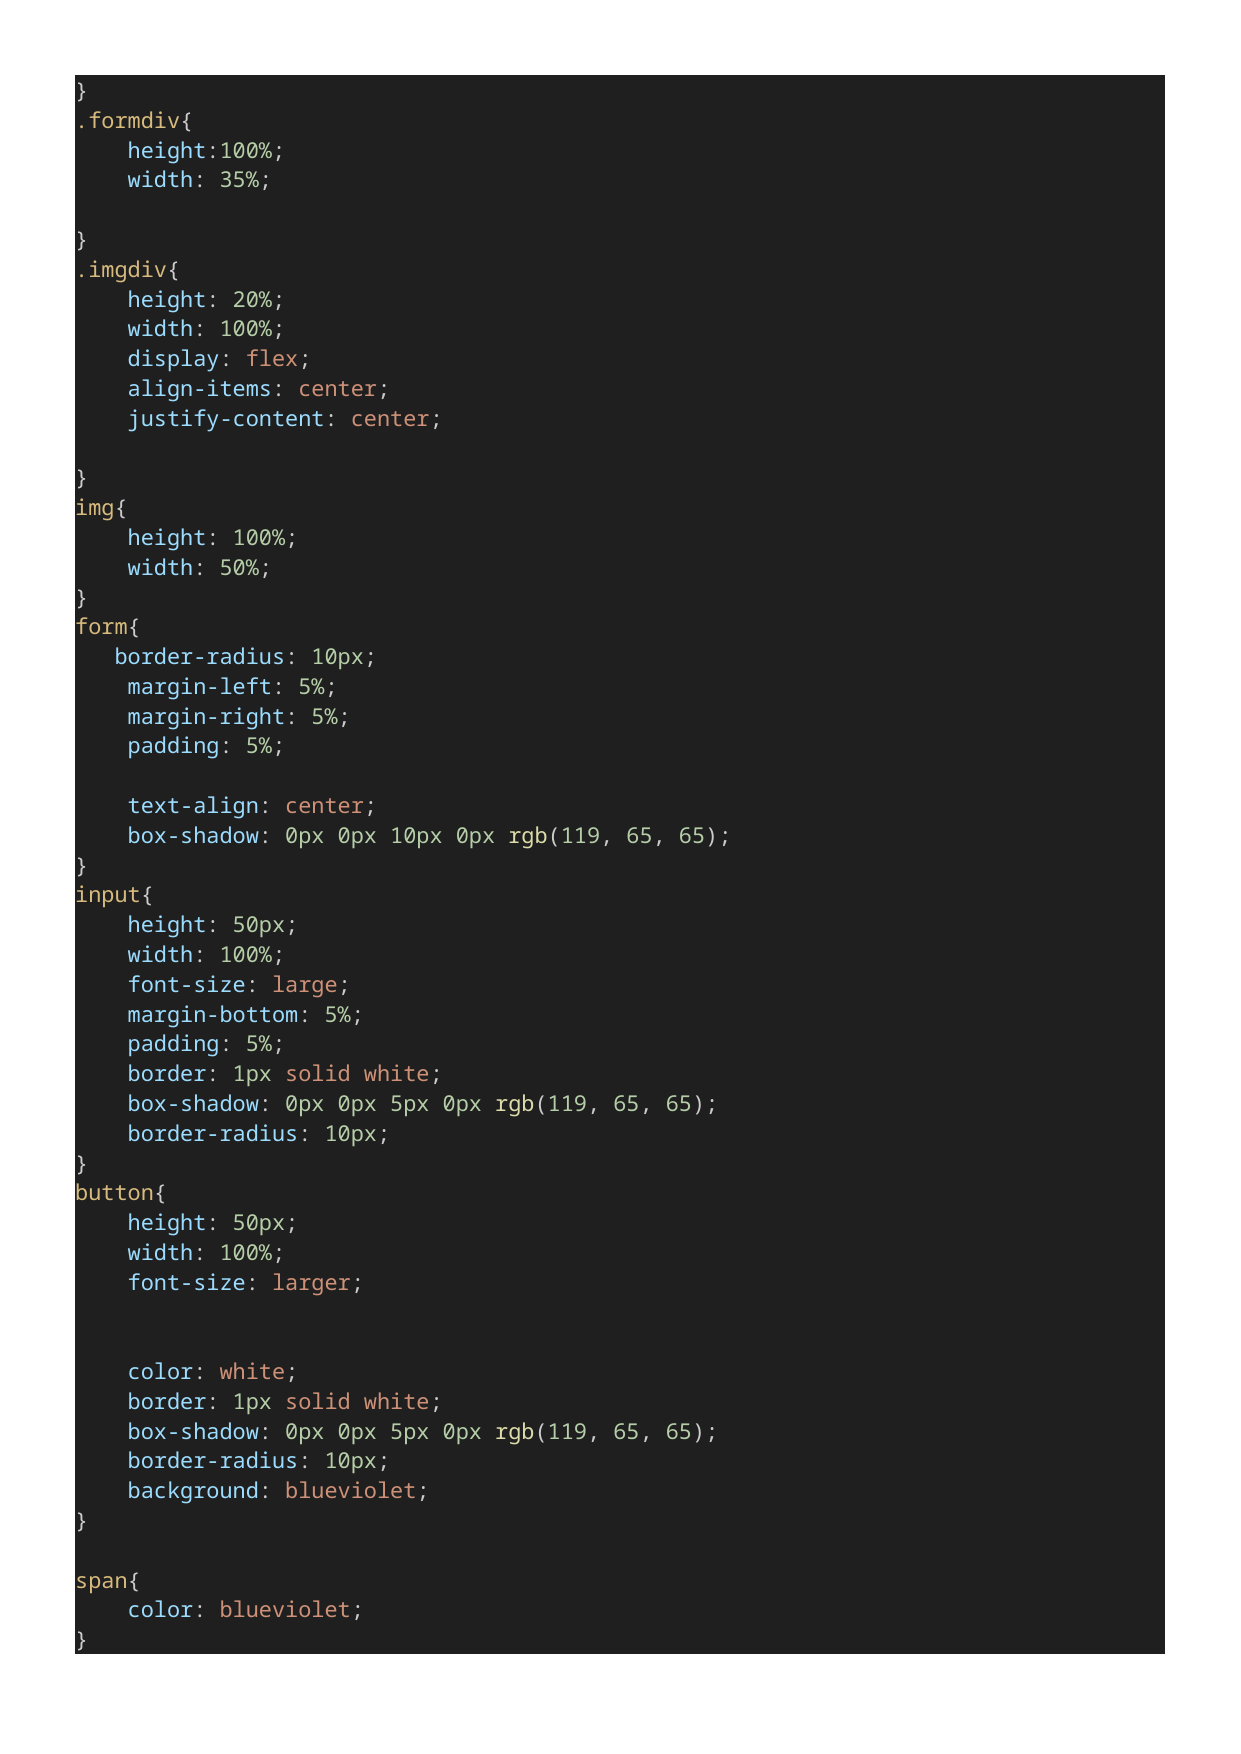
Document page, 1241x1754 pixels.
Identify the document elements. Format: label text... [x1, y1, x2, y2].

text padding: 5%; [75, 730, 1165, 760]
text box-shadow: 0px 0px 5px 0px rgb(119, 65, 65); [75, 1416, 1165, 1445]
text color: white; [75, 1356, 1165, 1386]
text background: blueviolet; [75, 1475, 1165, 1505]
text span{ [75, 1564, 1165, 1594]
text box-shadow: 0px 0px 10px 0px rgb(119, 65, 65); [75, 820, 1165, 849]
text } [75, 1505, 1165, 1535]
text justify-content: center; [75, 403, 1165, 432]
text width: 100%; [75, 1237, 1165, 1267]
text height: 20%; [75, 283, 1165, 313]
text display: flex; [75, 343, 1165, 373]
text form{ [75, 611, 1165, 641]
text align-items: center; [75, 373, 1165, 403]
text width: 100%; [75, 313, 1165, 343]
text } [75, 1147, 1165, 1177]
text margin-left: 5%; [75, 671, 1165, 701]
text height:100%; [75, 134, 1165, 164]
text margin-bottom: 5%; [75, 998, 1165, 1028]
text font-size: large; [75, 969, 1165, 998]
text .formdiv{ [75, 105, 1165, 134]
text } [75, 849, 1165, 879]
text height: 50px; [75, 909, 1165, 939]
text height: 100%; [75, 522, 1165, 552]
text border-radius: 10px; [75, 641, 1165, 671]
text input{ [75, 879, 1165, 909]
text width: 50%; [75, 552, 1165, 581]
text width: 100%; [75, 939, 1165, 969]
text } [75, 1624, 1165, 1654]
text height: 50px; [75, 1207, 1165, 1237]
text width: 35%; [75, 164, 1165, 194]
text .imgdiv{ [75, 254, 1165, 283]
text } [75, 462, 1165, 492]
text border: 1px solid white; [75, 1058, 1165, 1088]
text box-shadow: 0px 0px 5px 0px rgb(119, 65, 65); [75, 1088, 1165, 1118]
text padding: 5%; [75, 1028, 1165, 1058]
text border: 1px solid white; [75, 1386, 1165, 1416]
text margin-right: 5%; [75, 701, 1165, 730]
text img{ [75, 492, 1165, 522]
text text-align: center; [75, 790, 1165, 820]
text font-size: larger; [75, 1267, 1165, 1296]
text } [75, 75, 1165, 105]
text } [75, 224, 1165, 254]
text button{ [75, 1177, 1165, 1207]
text border-radius: 10px; [75, 1445, 1165, 1475]
text color: blueviolet; [75, 1594, 1165, 1624]
text border-radius: 10px; [75, 1118, 1165, 1147]
text } [75, 581, 1165, 611]
